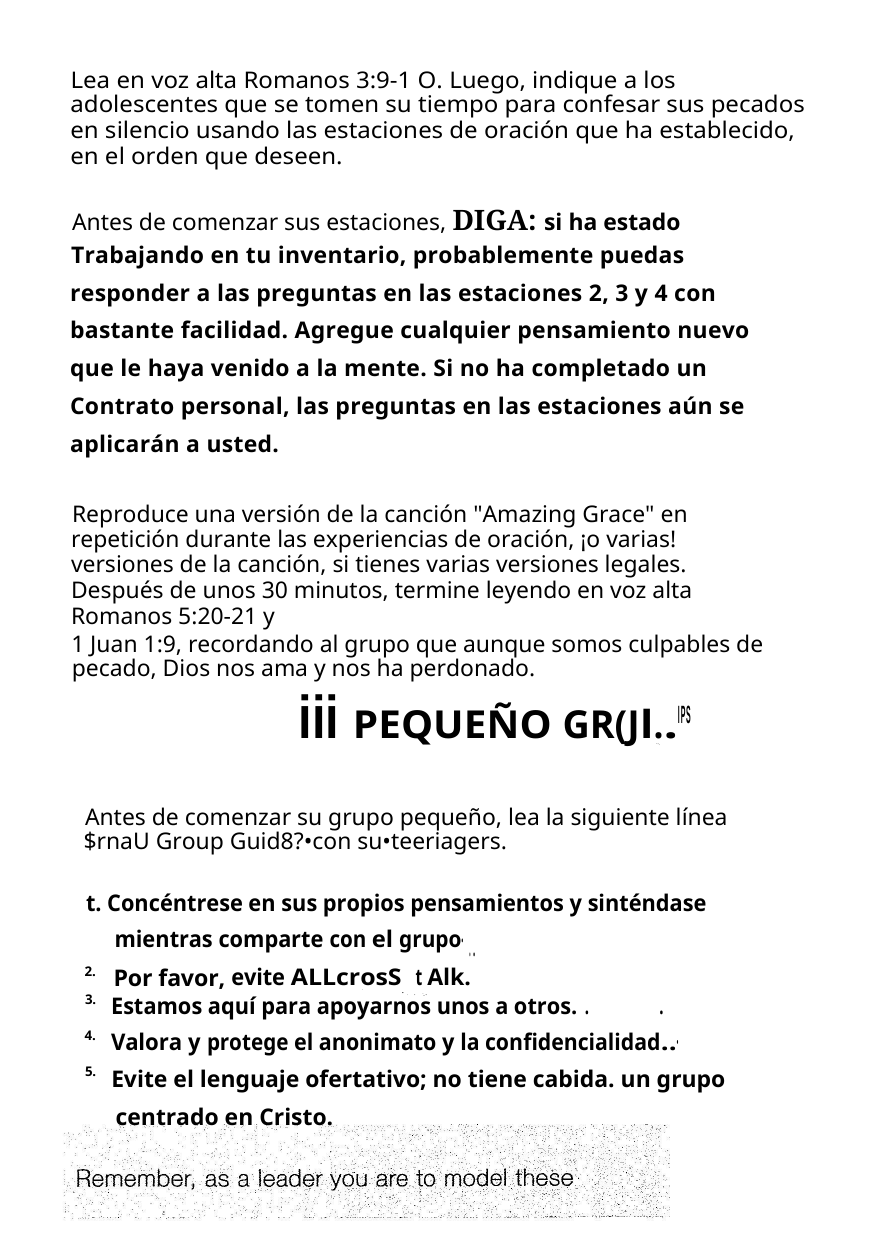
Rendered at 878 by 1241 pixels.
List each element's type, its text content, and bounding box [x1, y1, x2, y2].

text Antes de comenzar sus estaciones, DIGA: si ha estado [72, 198, 818, 239]
text Antes de comenzar su grupo pequeño, lea la siguiente línea $rnaU Group Guid8?•con su•teeriagers. [83, 804, 785, 856]
list Valora y protege el anonimato y la confidencialidad..· [84, 1026, 818, 1057]
list Estamos aquí para apoyarnos unos a otros. . . [85, 993, 818, 1020]
picture [62, 1124, 670, 1221]
text Lea en voz alta Romanos 3:9-1 O. Luego, indique a los adolescentes que se tomen su tiempo para confesar sus pecados en silencio usando las estaciones de oración que ha establecido, en el orden que deseen. [70, 68, 818, 171]
text Trabajando en tu inventario, probablemente puedas responder a las preguntas en las estaciones 2, 3 y 4 con bastante facilidad. Agregue cualquier pensamiento nuevo que le haya venido a la mente. Si no ha completado un Contrato personal, las preguntas en las estaciones aún se aplicarán a usted. [70, 239, 785, 459]
text iii PEQUEÑO GR(Jl..IPS [298, 683, 818, 753]
text Reproduce una versión de la canción "Amazing Grace" en repetición durante las experiencias de oración, ¡o varias! versiones de la canción, si tienes varias versiones legales. Después de unos 30 minutos, termine leyendo en voz alta Romanos 5:20-21 y [71, 502, 785, 632]
text t. Concéntrese en sus propios pensamientos y sinténdase mientras comparte con el grupo. . . [86, 875, 785, 963]
text 1 Juan 1:9, recordando al grupo que aunque somos culpables de pecado, Dios nos ama y nos ha perdonado. [71, 632, 785, 683]
list Evite el lenguaje ofertativo; no tiene cabida. un grupo centrado en Cristo. [85, 1063, 743, 1132]
list Por favor, evite ALLcrosS' . .t·_.Alk. [84, 963, 818, 993]
